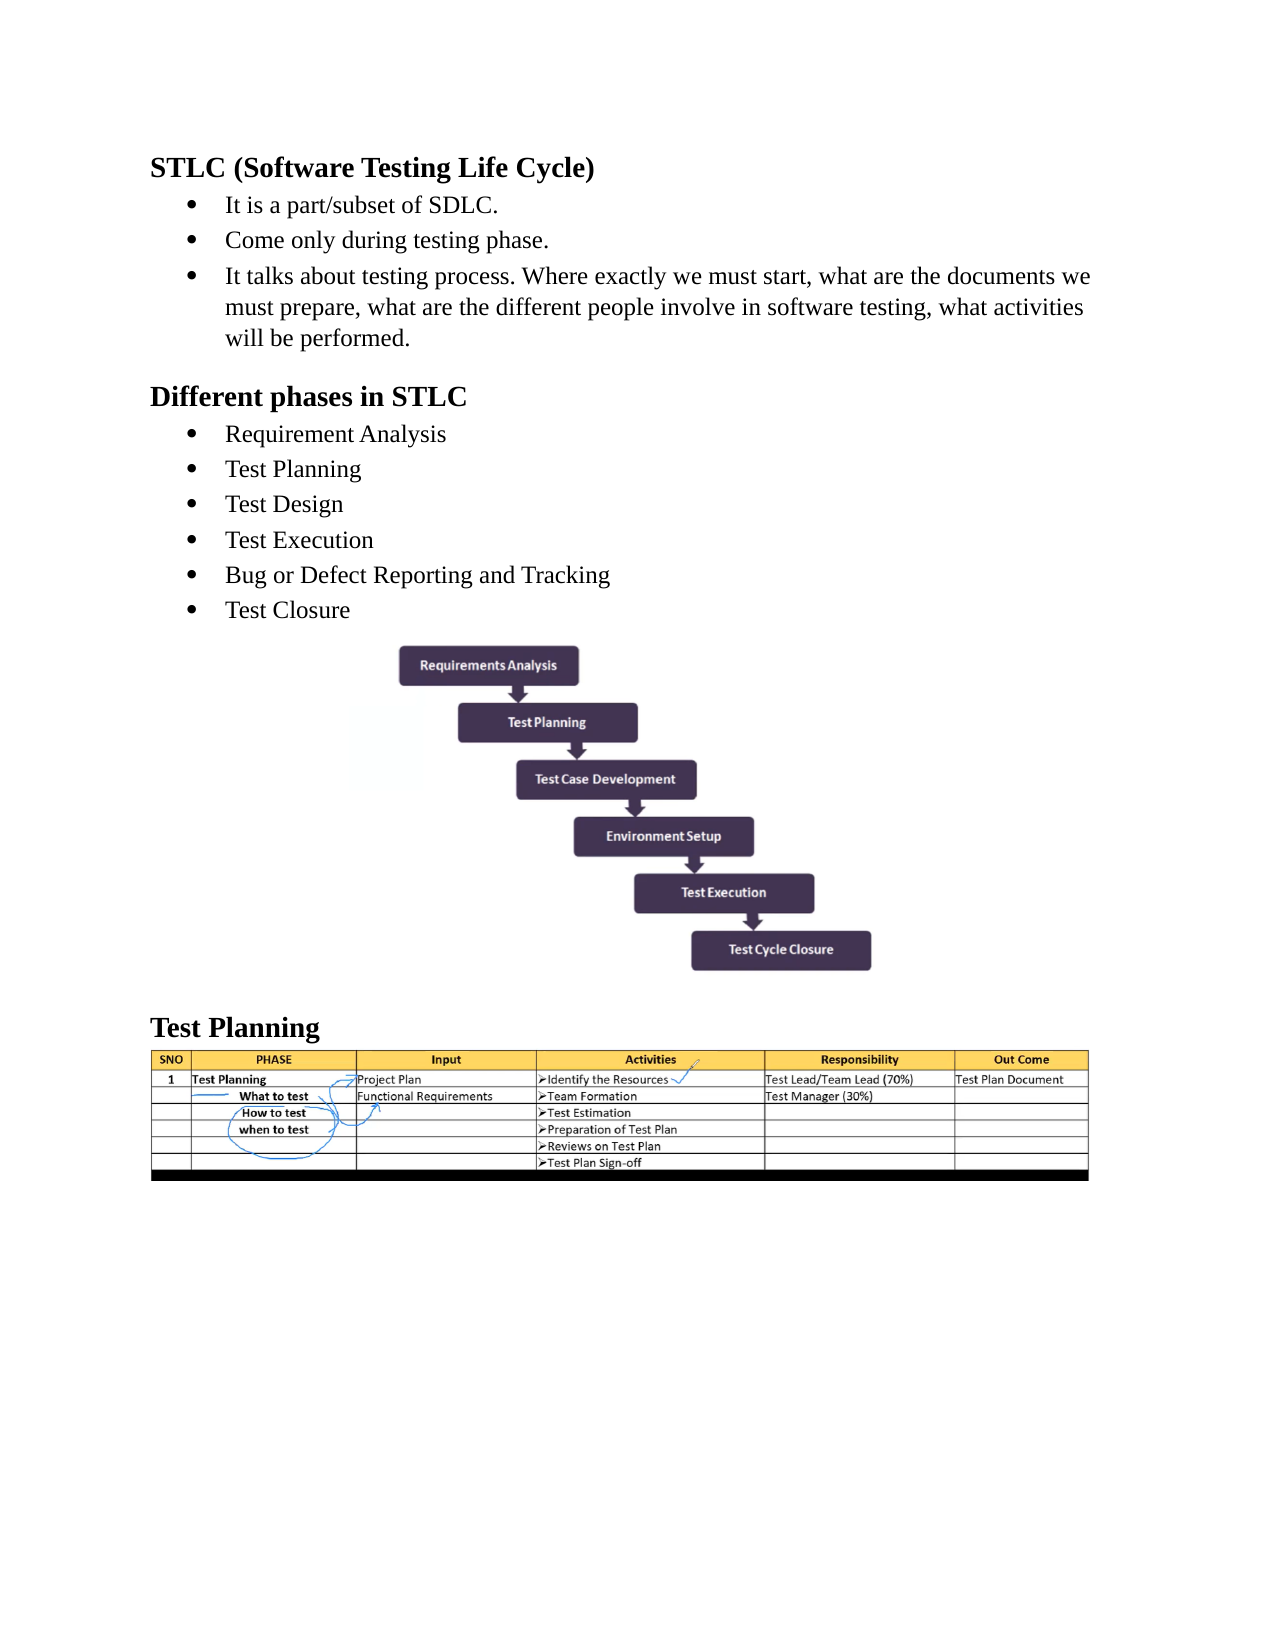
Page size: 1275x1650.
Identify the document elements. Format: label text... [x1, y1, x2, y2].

subtitle Test Planning [150, 1010, 1125, 1043]
picture [150, 1045, 1091, 1181]
subtitle It talks about testing process. Where exactly we must start, what are the documents we must prepare, what are the different people involve in software testing, what activities will be performed. [187, 261, 1125, 352]
subtitle It is a part/subset of SDLC. [187, 190, 1125, 219]
subtitle Come only during testing phase. [187, 226, 1125, 254]
subtitle Test Execution [187, 525, 1125, 553]
subtitle Requirement Analysis [187, 419, 1125, 448]
subtitle Test Planning [187, 454, 1125, 483]
subtitle Different phases in STLC [150, 379, 1125, 412]
subtitle Bug or Defect Reporting and Tracking [187, 560, 1125, 589]
subtitle Test Closure [187, 595, 1125, 624]
picture [348, 626, 927, 983]
subtitle Test Design [187, 489, 1125, 518]
subtitle STLC (Software Testing Life Cycle) [150, 150, 1125, 183]
